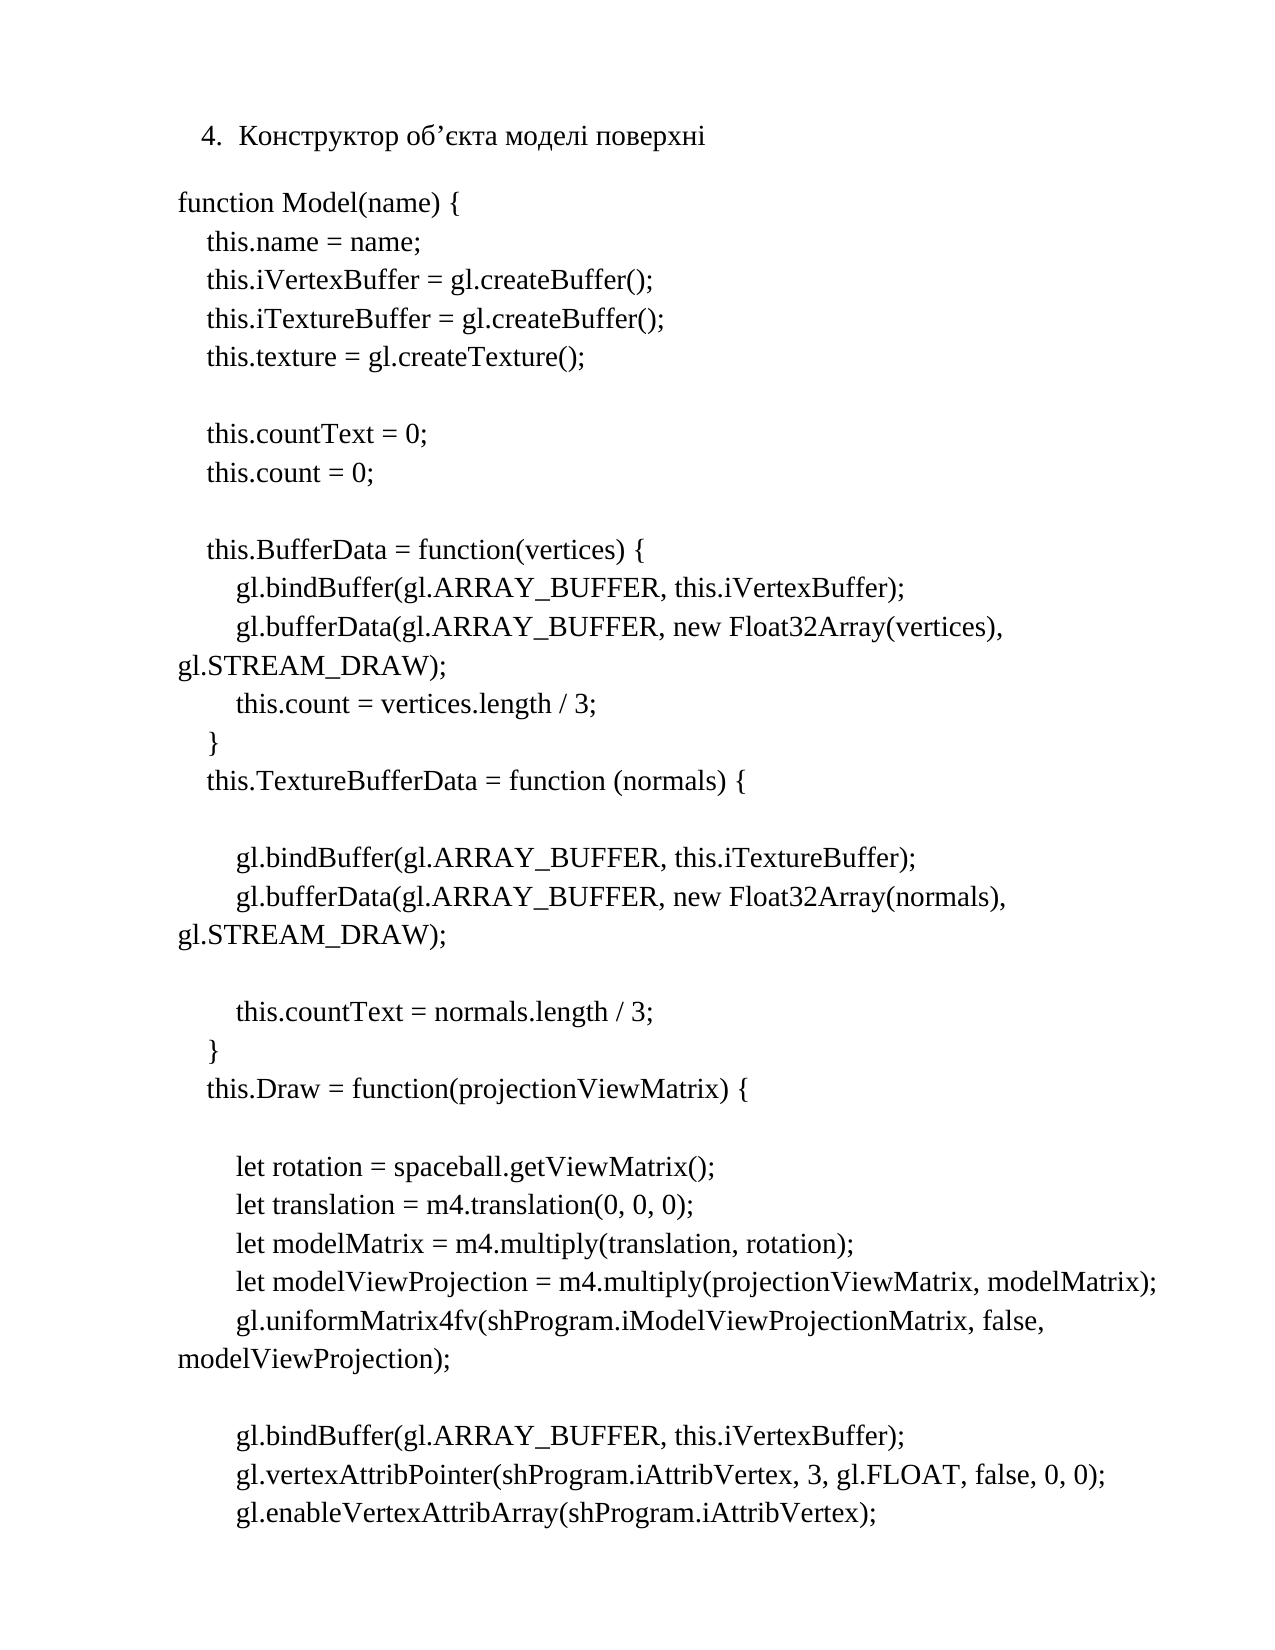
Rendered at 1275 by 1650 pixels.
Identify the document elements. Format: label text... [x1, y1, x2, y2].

text let modelMatrix = m4.multiply(translation, rotation); [177, 1226, 1186, 1259]
text gl.bufferData(gl.ARRAY_BUFFER, new Float32Array(normals), gl.STREAM_DRAW); [177, 879, 1186, 951]
text gl.bindBuffer(gl.ARRAY_BUFFER, this.iVertexBuffer); [177, 1418, 1186, 1452]
text } [177, 725, 1186, 758]
text this.Draw = function(projectionViewMatrix) { [177, 1072, 1186, 1105]
text this.iTextureBuffer = gl.createBuffer(); [177, 301, 1186, 334]
text function Model(name) { [177, 185, 1186, 219]
text gl.enableVertexAttribArray(shProgram.iAttribVertex); [177, 1496, 1186, 1529]
text gl.bindBuffer(gl.ARRAY_BUFFER, this.iTextureBuffer); [177, 840, 1186, 874]
text gl.bindBuffer(gl.ARRAY_BUFFER, this.iVertexBuffer); [177, 571, 1186, 604]
text this.count = vertices.length / 3; [177, 686, 1186, 720]
text this.name = name; [177, 224, 1186, 257]
text this.TextureBufferData = function (normals) { [177, 763, 1186, 797]
text gl.uniformMatrix4fv(shProgram.iModelViewProjectionMatrix, false, modelViewProjection); [177, 1303, 1186, 1375]
text let rotation = spaceball.getViewMatrix(); [177, 1149, 1186, 1182]
text this.iVertexBuffer = gl.createBuffer(); [177, 262, 1186, 296]
text this.BufferData = function(vertices) { [177, 532, 1186, 566]
text let modelViewProjection = m4.multiply(projectionViewMatrix, modelMatrix); [177, 1264, 1186, 1298]
text } [177, 1033, 1186, 1067]
list Конструктор об’єкта моделі поверхні [201, 118, 1186, 152]
text let translation = m4.translation(0, 0, 0); [177, 1187, 1186, 1221]
text this.texture = gl.createTexture(); [177, 339, 1186, 373]
text this.countText = normals.length / 3; [177, 994, 1186, 1028]
text gl.vertexAttribPointer(shProgram.iAttribVertex, 3, gl.FLOAT, false, 0, 0); [177, 1457, 1186, 1491]
text gl.bufferData(gl.ARRAY_BUFFER, new Float32Array(vertices), gl.STREAM_DRAW); [177, 609, 1186, 681]
text this.count = 0; [177, 455, 1186, 488]
text this.countText = 0; [177, 416, 1186, 450]
